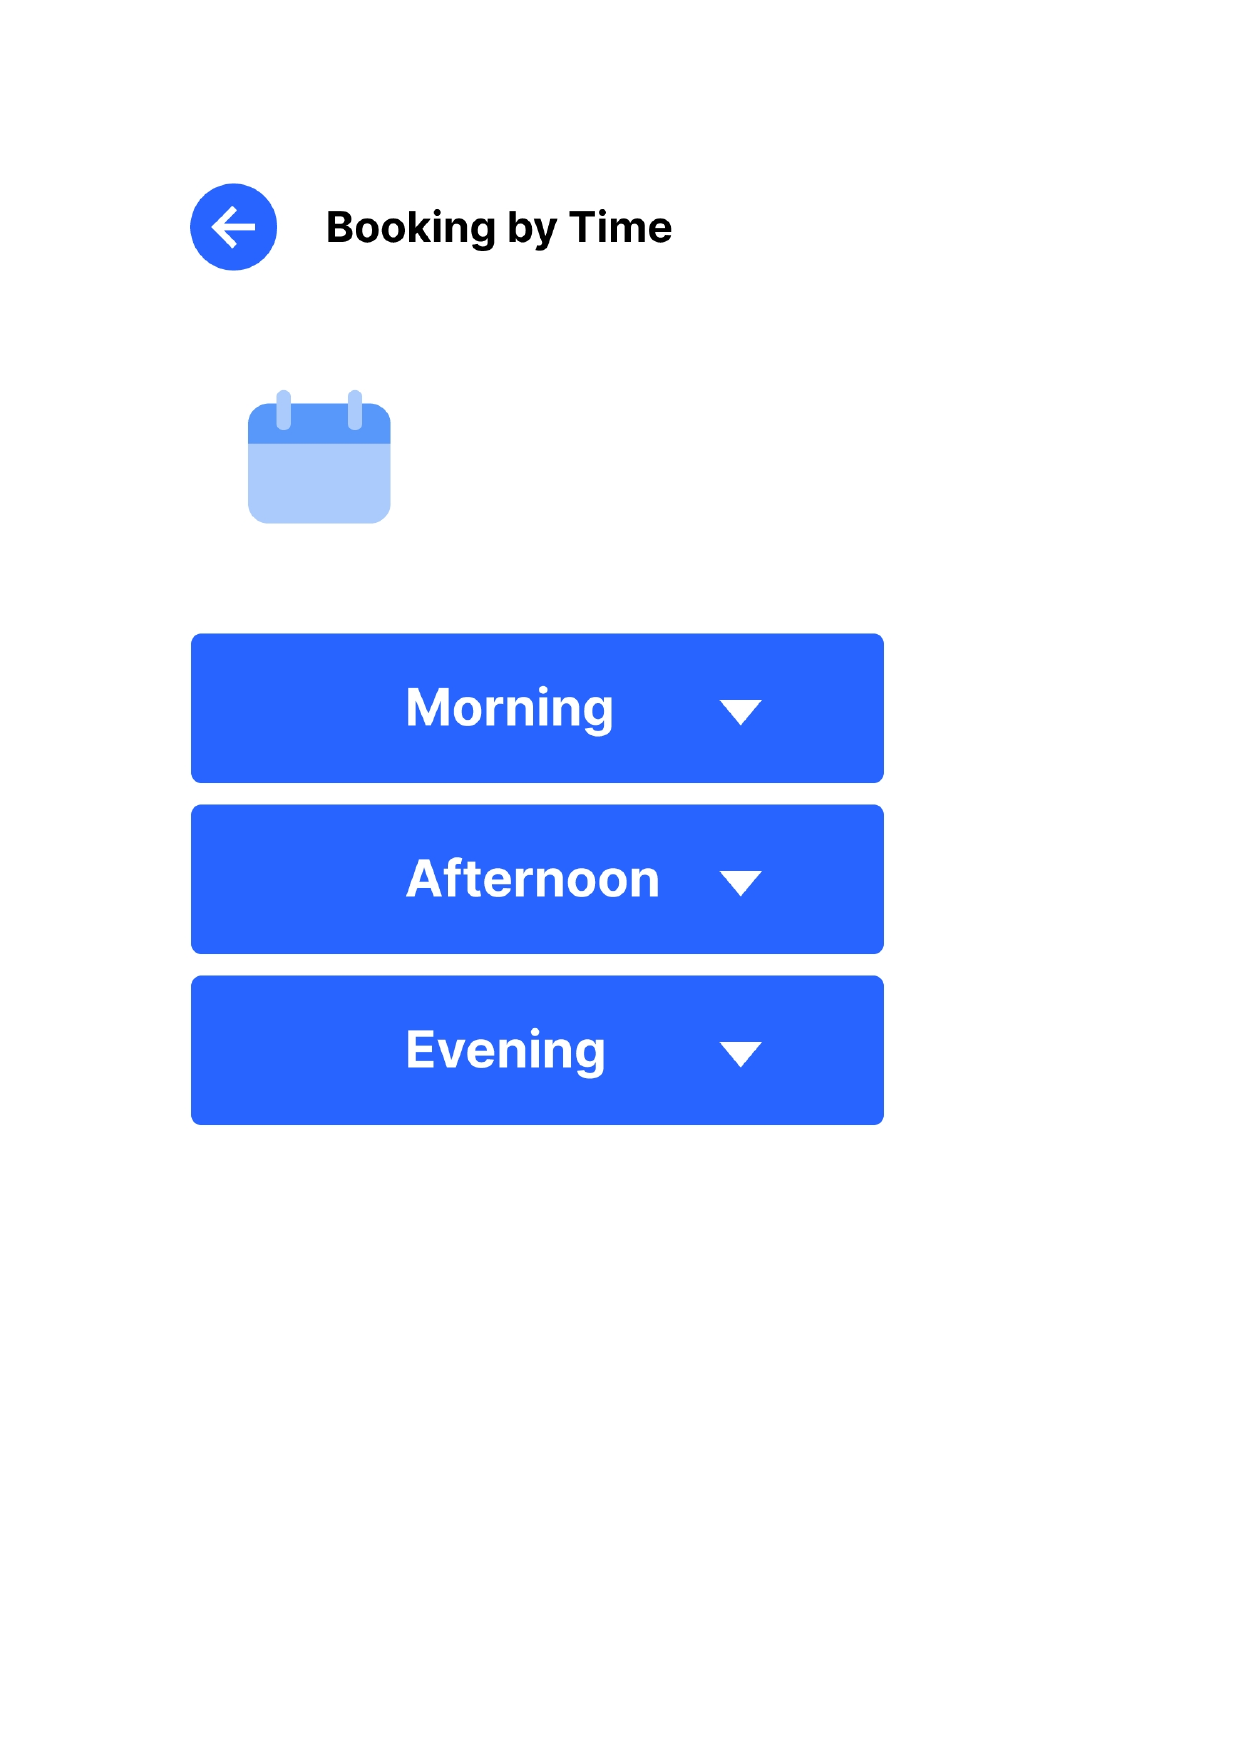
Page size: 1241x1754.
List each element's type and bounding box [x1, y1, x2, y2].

picture [150, 150, 920, 1604]
